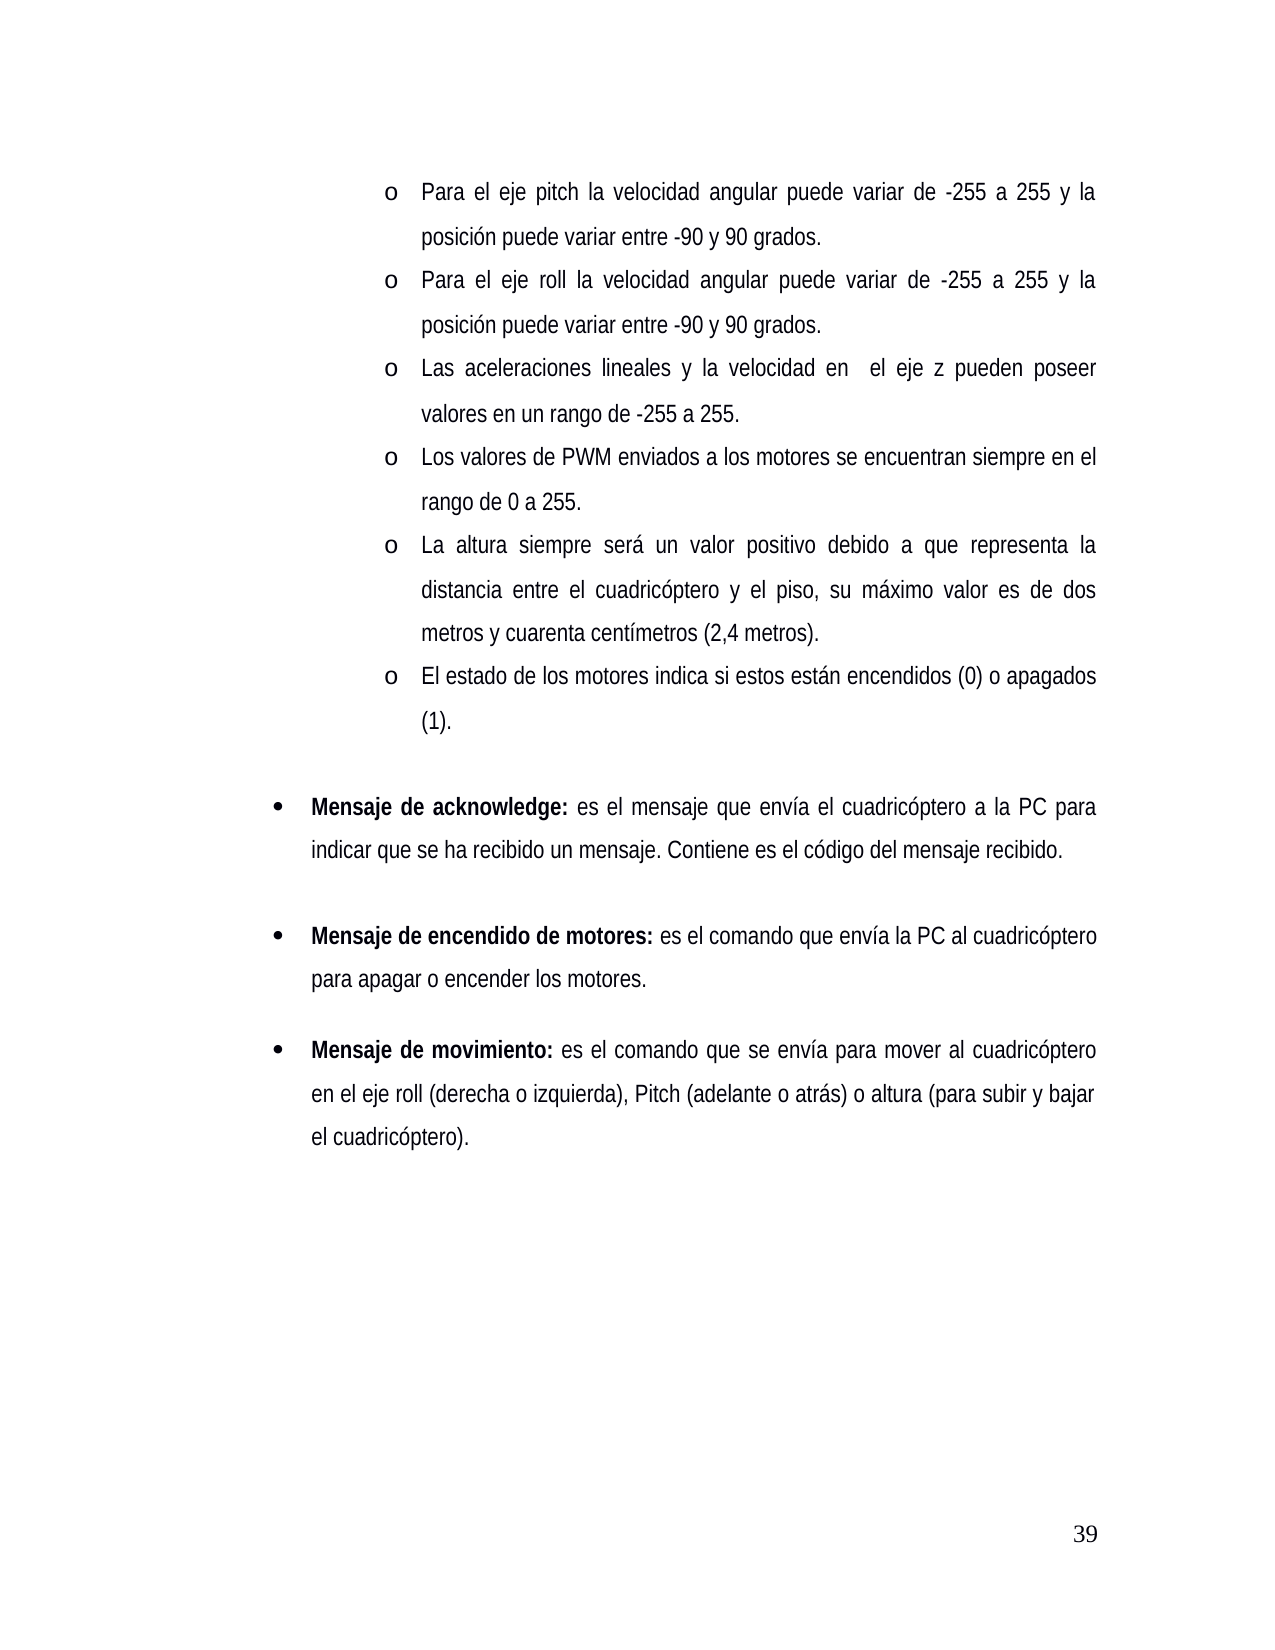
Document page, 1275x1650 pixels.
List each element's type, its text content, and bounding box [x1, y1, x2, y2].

list Para el eje pitch la velocidad angular puede variar de -255 a 255 y la posición puede variar entre -90 y 90 grados. [384, 177, 1098, 251]
list La altura siempre será un valor positivo debido a que representa la distancia entre el cuadricóptero y el piso, su máximo valor es de dos metros y cuarenta centímetros (2,4 metros). [384, 530, 1098, 646]
list Mensaje de movimiento: es el comando que se envía para mover al cuadricóptero en el eje roll (derecha o izquierda), Pitch (adelante o atrás) o altura (para subir y bajar el cuadricóptero). [274, 1035, 1098, 1150]
list Para el eje roll la velocidad angular puede variar de -255 a 255 y la posición puede variar entre -90 y 90 grados. [384, 265, 1098, 339]
list Mensaje de encendido de motores: es el comando que envía la PC al cuadricóptero para apagar o encender los motores. [274, 921, 1098, 992]
list Las aceleraciones lineales y la velocidad en el eje z pueden poseer valores en un rango de -255 a 255. [384, 353, 1098, 427]
list Mensaje de acknowledge: es el mensaje que envía el cuadricóptero a la PC para indicar que se ha recibido un mensaje. Contiene es el código del mensaje recibido. [274, 792, 1098, 863]
list Los valores de PWM enviados a los motores se encuentran siempre en el rango de 0 a 255. [384, 442, 1098, 515]
list El estado de los motores indica si estos están encendidos (0) o apagados (1). [384, 661, 1098, 734]
